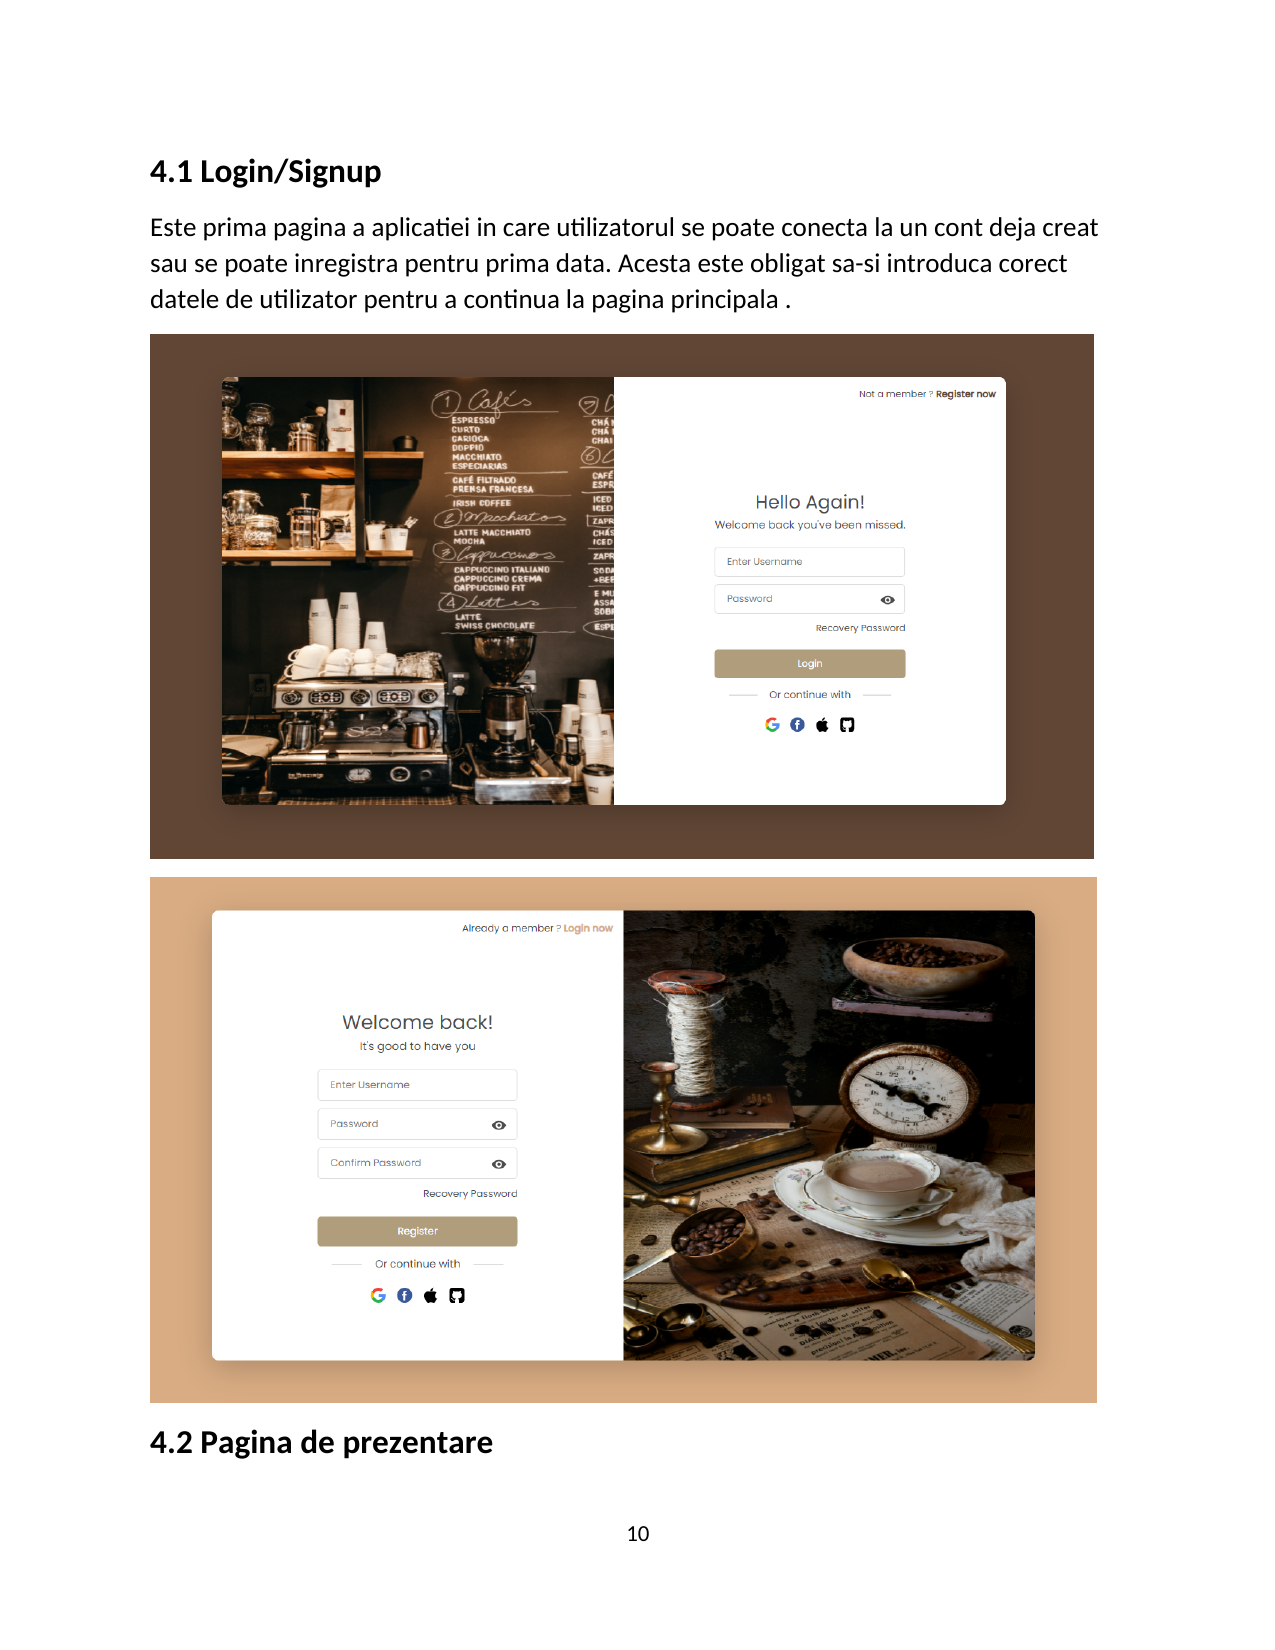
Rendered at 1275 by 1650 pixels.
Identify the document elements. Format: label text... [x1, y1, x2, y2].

text 4.2 Pagina de prezentare [150, 1421, 1125, 1462]
picture [150, 877, 1097, 1403]
text 4.1 Login/Signup [150, 150, 1125, 191]
picture [150, 334, 1094, 859]
text Este prima pagina a aplicatiei in care utilizatorul se poate conecta la un cont deja creat sau se poate inregistra pentru prima data. Acesta este obligat sa-si introduca corect datele de utilizator pentru a continua la pagina principala . [150, 211, 1125, 315]
